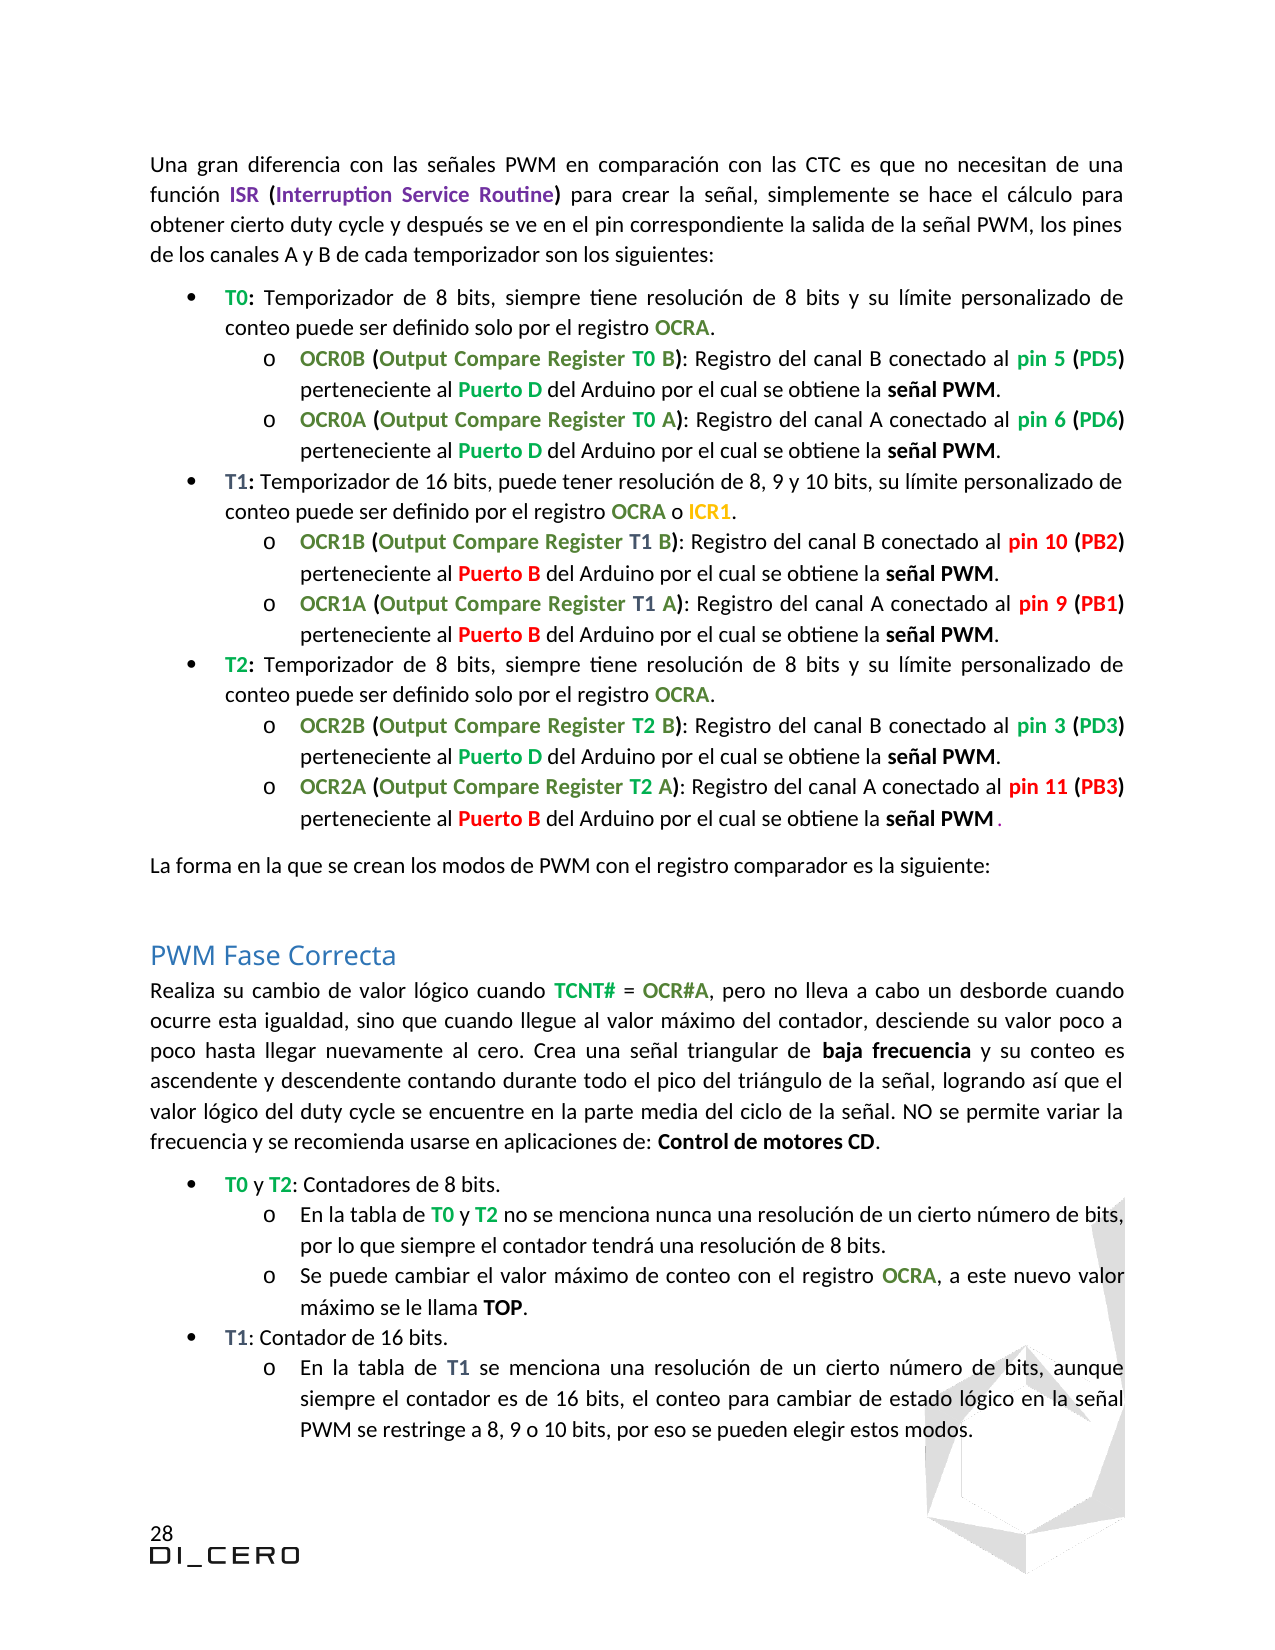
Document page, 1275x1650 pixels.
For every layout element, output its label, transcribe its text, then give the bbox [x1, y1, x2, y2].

list OCR1A (Output Compare Register T1 A): Registro del canal A conectado al pin 9 (PB1) perteneciente al Puerto B del Arduino por el cual se obtiene la señal PWM. [262, 589, 1125, 648]
subtitle PWM Fase Correcta [150, 936, 1125, 973]
list En la tabla de T1 se menciona una resolución de un cierto número de bits, aunque siempre el contador es de 16 bits, el conteo para cambiar de estado lógico en la señal PWM se restringe a 8, 9 o 10 bits, por eso se pueden elegir estos modos. [262, 1353, 1125, 1443]
text Realiza su cambio de valor lógico cuando TCNT# = OCR#A, pero no lleva a cabo un desborde cuando ocurre esta igualdad, sino que cuando llegue al valor máximo del contador, desciende su valor poco a poco hasta llegar nuevamente al cero. Crea una señal triangular de baja frecuencia y su conteo es ascendente y descendente contando durante todo el pico del triángulo de la señal, logrando así que el valor lógico del duty cycle se encuentre en la parte media del ciclo de la señal. NO se permite variar la frecuencia y se recomienda usarse en aplicaciones de: Control de motores CD. [150, 976, 1125, 1155]
list T0: Temporizador de 8 bits, siempre tiene resolución de 8 bits y su límite personalizado de conteo puede ser definido solo por el registro OCRA. [187, 283, 1125, 342]
picture [150, 1547, 299, 1567]
list T1: Temporizador de 16 bits, puede tener resolución de 8, 9 y 10 bits, su límite personalizado de conteo puede ser definido por el registro OCRA o ICR1. [187, 467, 1125, 525]
list OCR2B (Output Compare Register T2 B): Registro del canal B conectado al pin 3 (PD3) perteneciente al Puerto D del Arduino por el cual se obtiene la señal PWM. [262, 711, 1125, 770]
list T2: Temporizador de 8 bits, siempre tiene resolución de 8 bits y su límite personalizado de conteo puede ser definido solo por el registro OCRA. [187, 650, 1125, 709]
text La forma en la que se crean los modos de PWM con el registro comparador es la siguiente: [150, 851, 1125, 879]
list OCR2A (Output Compare Register T2 A): Registro del canal A conectado al pin 11 (PB3) perteneciente al Puerto B del Arduino por el cual se obtiene la señal PWM. [262, 772, 1125, 832]
list OCR0A (Output Compare Register T0 A): Registro del canal A conectado al pin 6 (PD6) perteneciente al Puerto D del Arduino por el cual se obtiene la señal PWM. [262, 405, 1125, 465]
list T1: Contador de 16 bits. [187, 1323, 1125, 1351]
list OCR1B (Output Compare Register T1 B): Registro del canal B conectado al pin 10 (PB2) perteneciente al Puerto B del Arduino por el cual se obtiene la señal PWM. [262, 527, 1125, 587]
text Una gran diferencia con las señales PWM en comparación con las CTC es que no necesitan de una función ISR (Interruption Service Routine) para crear la señal, simplemente se hace el cálculo para obtener cierto duty cycle y después se ve en el pin correspondiente la salida de la señal PWM, los pines de los canales A y B de cada temporizador son los siguientes: [150, 150, 1125, 269]
list Se puede cambiar el valor máximo de conteo con el registro OCRA, a este nuevo valor máximo se le llama TOP. [262, 1261, 1125, 1321]
list OCR0B (Output Compare Register T0 B): Registro del canal B conectado al pin 5 (PD5) perteneciente al Puerto D del Arduino por el cual se obtiene la señal PWM. [262, 344, 1125, 403]
picture [924, 1443, 1125, 1574]
list En la tabla de T0 y T2 no se menciona nunca una resolución de un cierto número de bits, por lo que siempre el contador tendrá una resolución de 8 bits. [262, 1200, 1125, 1259]
list T0 y T2: Contadores de 8 bits. [187, 1170, 1125, 1198]
